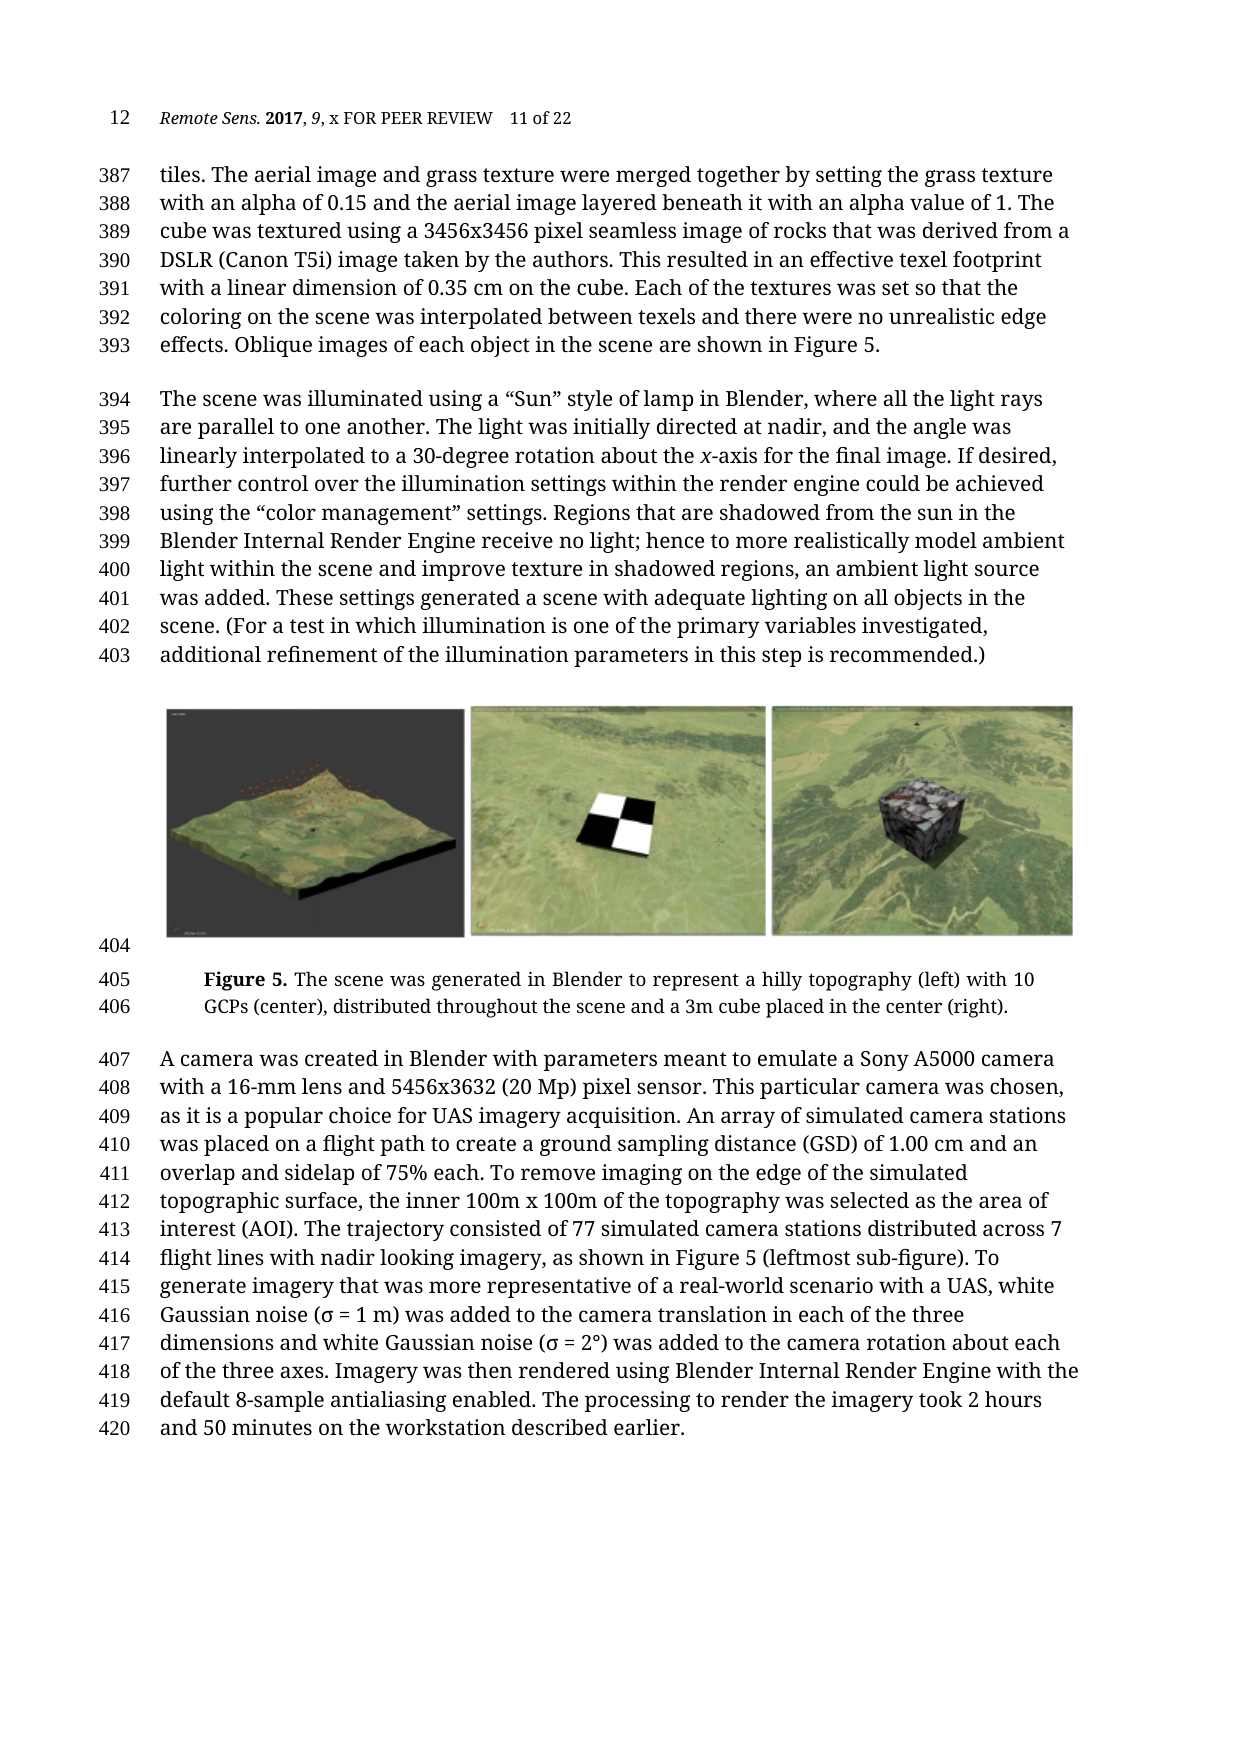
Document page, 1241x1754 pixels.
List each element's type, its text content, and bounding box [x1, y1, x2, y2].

picture [159, 693, 1081, 953]
subtitle A camera was created in Blender with parameters meant to emulate a Sony A5000 camera with a 16-mm lens and 5456x3632 (20 Mp) pixel sensor. This particular camera was chosen, as it is a popular choice for UAS imagery acquisition. An array of simulated camera stations was placed on a flight path to create a ground sampling distance (GSD) of 1.00 cm and an overlap and sidelap of 75% each. To remove imaging on the edge of the simulated topographic surface, the inner 100m x 100m of the topography was selected as the area of interest (AOI). The trajectory consisted of 77 simulated camera stations distributed across 7 flight lines with nadir looking imagery, as shown in Figure 5 (leftmost sub-figure). To generate imagery that was more representative of a real-world scenario with a UAS, white Gaussian noise (σ = 1 m) was added to the camera translation in each of the three dimensions and white Gaussian noise (σ = 2°) was added to the camera rotation about each of the three axes. Imagery was then rendered using Blender Internal Render Engine with the default 8-sample antialiasing enabled. The processing to render the imagery took 2 hours and 50 minutes on the workstation described earlier. [159, 1044, 1081, 1442]
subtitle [159, 160, 1081, 359]
text Figure 5. The scene was generated in Blender to represent a hilly topography (left) with 10 GCPs (center), distributed throughout the scene and a 3m cube placed in the center (right). [204, 965, 1036, 1019]
subtitle The scene was illuminated using a “Sun” style of lamp in Blender, where all the light rays are parallel to one another. The light was initially directed at nadir, and the angle was linearly interpolated to a 30-degree rotation about the x-axis for the final image. If desired, further control over the illumination settings within the render engine could be achieved using the “color management” settings. Regions that are shadowed from the sun in the Blender Internal Render Engine receive no light; hence to more realistically model ambient light within the scene and improve texture in shadowed regions, an ambient light source was added. These settings generated a scene with adequate lighting on all objects in the scene. (For a test in which illumination is one of the primary variables investigated, additional refinement of the illumination parameters in this step is recommended.) [159, 384, 1081, 668]
